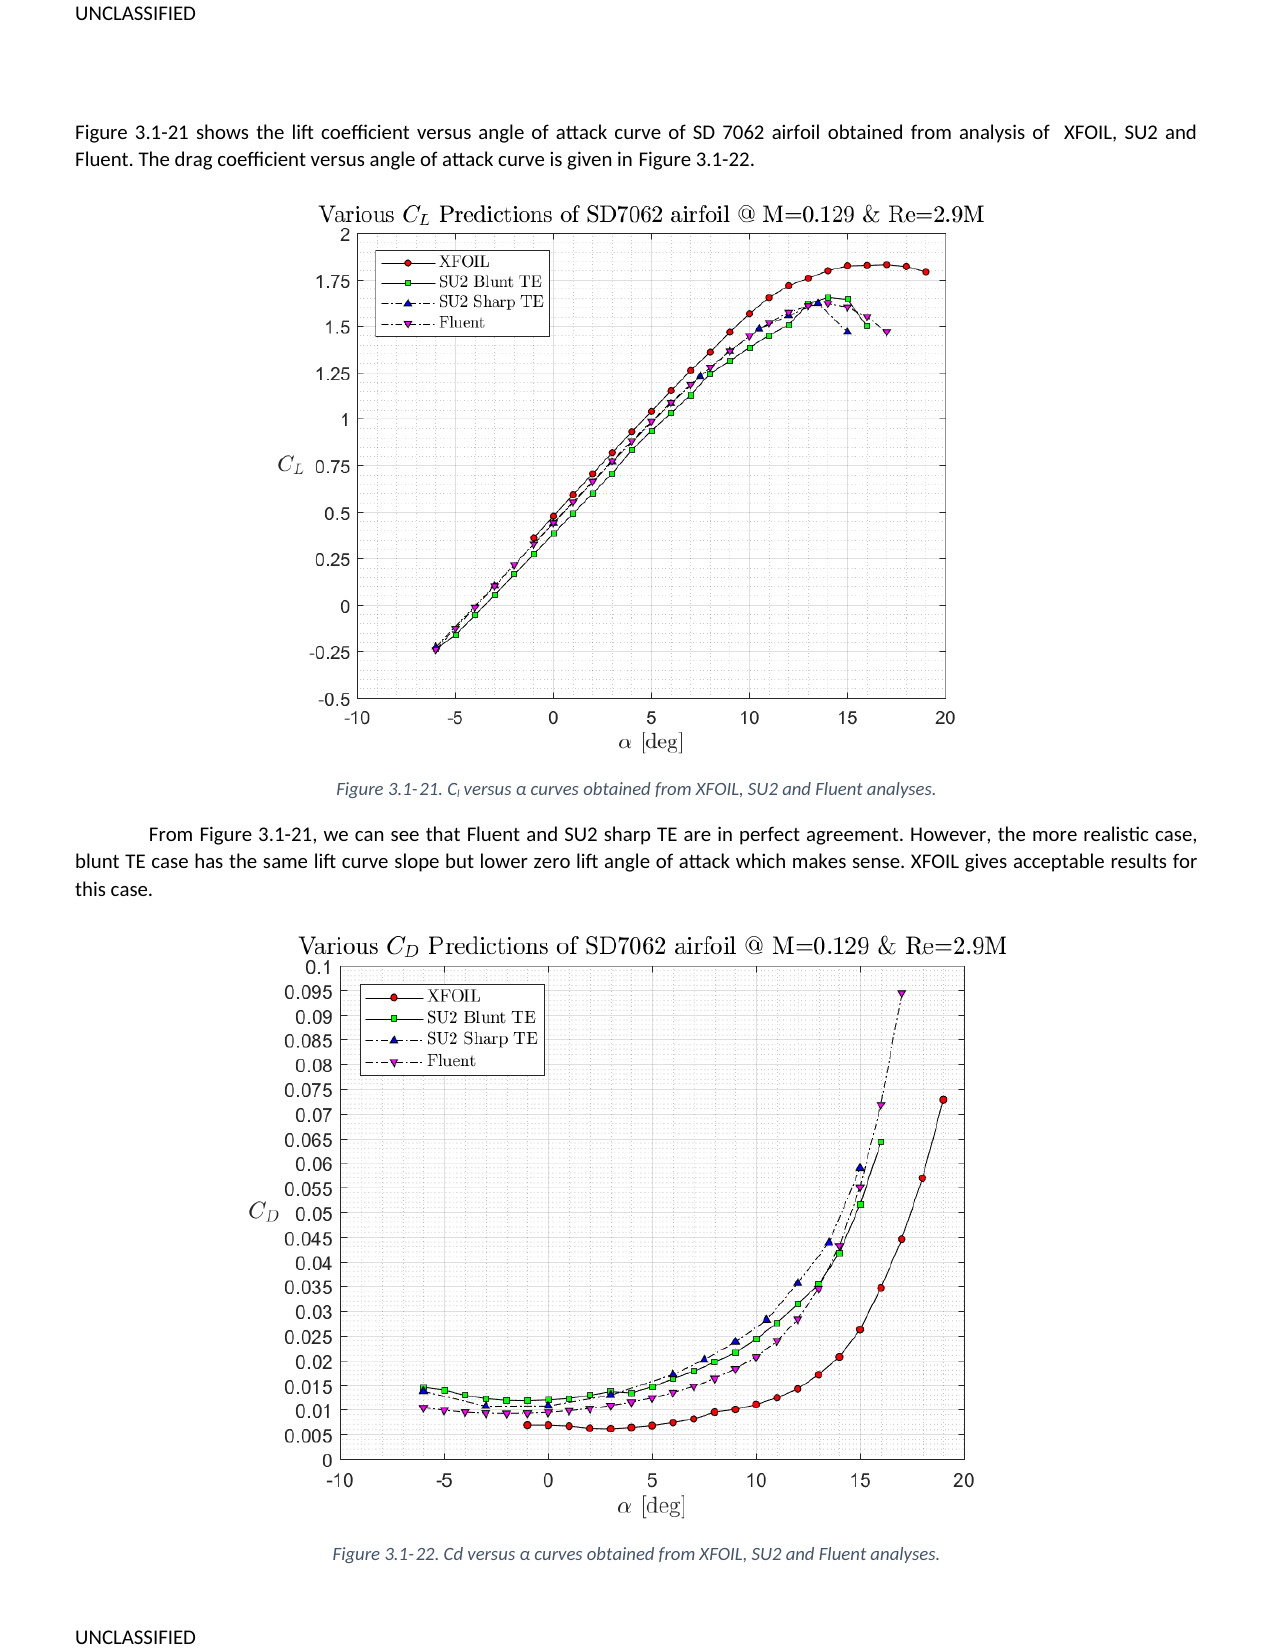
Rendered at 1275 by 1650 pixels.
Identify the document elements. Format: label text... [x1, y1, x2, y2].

text Figure 3.1-21 shows the lift coefficient versus angle of attack curve of SD 7062 airfoil obtained from analysis of XFOIL, SU2 and Fluent. The drag coefficient versus angle of attack curve is given in Figure 3.1-22. [75, 119, 1200, 172]
text From Figure 3.1-21, we can see that Fluent and SU2 sharp TE are in perfect agreement. However, the more realistic case, blunt TE case has the same lift curve slope but lower zero lift angle of attack which makes sense. XFOIL gives acceptable results for this case. [75, 821, 1200, 901]
text Figure 3.1-22. Cd versus α curves obtained from XFOIL, SU2 and Fluent analyses. [75, 1542, 1200, 1565]
picture [258, 190, 1017, 759]
text Figure 3.1-21. Cl versus α curves obtained from XFOIL, SU2 and Fluent analyses. [75, 777, 1200, 800]
picture [235, 920, 1040, 1524]
